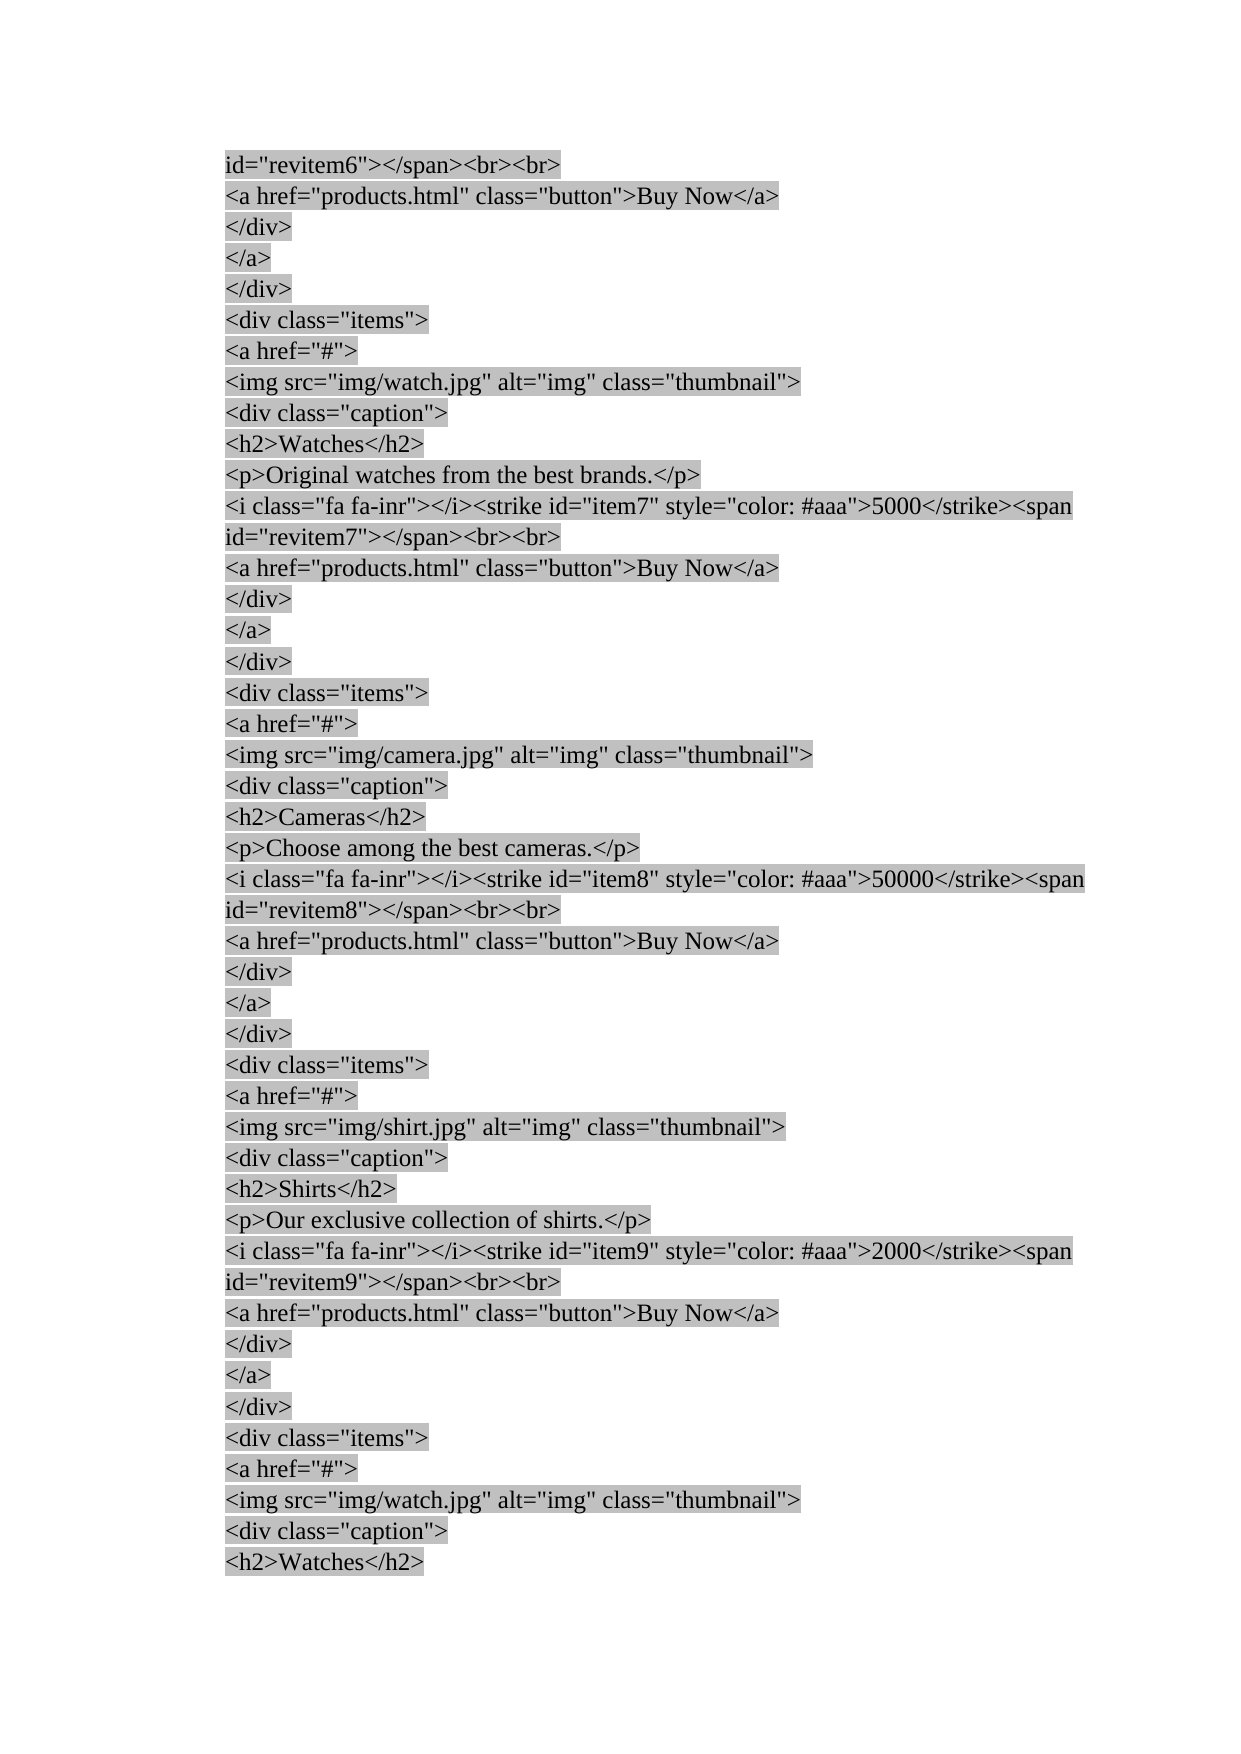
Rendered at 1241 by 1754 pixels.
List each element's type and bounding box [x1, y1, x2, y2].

text [225, 150, 1090, 1576]
